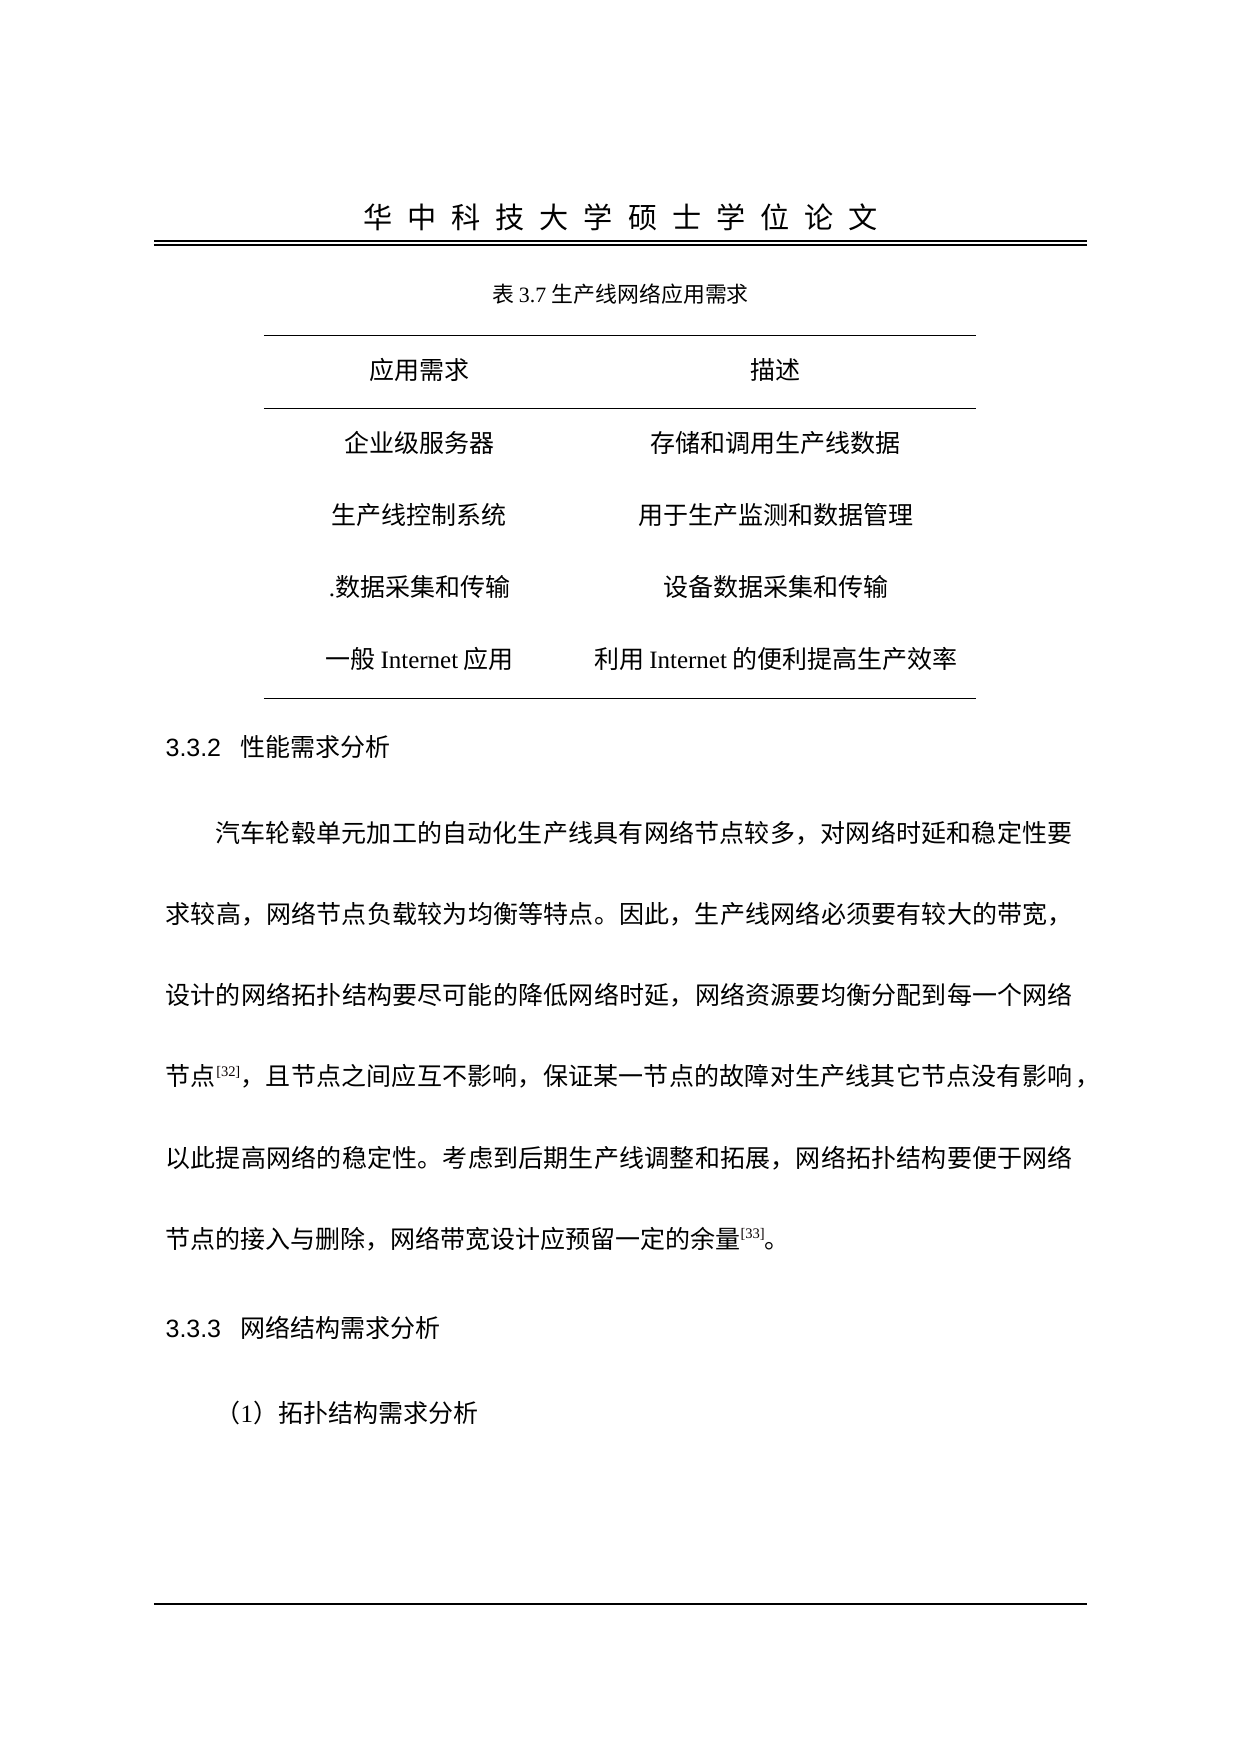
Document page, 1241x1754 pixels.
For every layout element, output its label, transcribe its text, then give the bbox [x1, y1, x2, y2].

text 汽车轮毂单元加工的自动化生产线具有网络节点较多，对网络时延和稳定性要求较高，网络节点负载较为均衡等特点。因此，生产线网络必须要有较大的带宽，设计的网络拓扑结构要尽可能的降低网络时延，网络资源要均衡分配到每一个网络节点[32]，且节点之间应互不影响，保证某一节点的故障对生产线其它节点没有影响，以此提高网络的稳定性。考虑到后期生产线调整和拓展，网络拓扑结构要便于网络节点的接入与删除，网络带宽设计应预留一定的余量[33]。 [165, 799, 1075, 1270]
text （1）拓扑结构需求分析 [165, 1379, 1075, 1444]
subtitle 网络结构需求分析 [165, 1294, 1075, 1359]
table_header 应用需求 [264, 336, 574, 408]
table_cell .数据采集和传输 [264, 553, 574, 625]
table_cell 利用Internet的便利提高生产效率 [574, 625, 976, 697]
table_cell 生产线控制系统 [264, 481, 574, 553]
subtitle 性能需求分析 [165, 713, 1075, 778]
table_cell 一般Internet应用 [264, 625, 574, 697]
table_cell 存储和调用生产线数据 [574, 409, 976, 481]
table_cell 企业级服务器 [264, 409, 574, 481]
table_cell 设备数据采集和传输 [574, 553, 976, 625]
table_header 描述 [574, 336, 976, 408]
table_cell 用于生产监测和数据管理 [574, 481, 976, 553]
